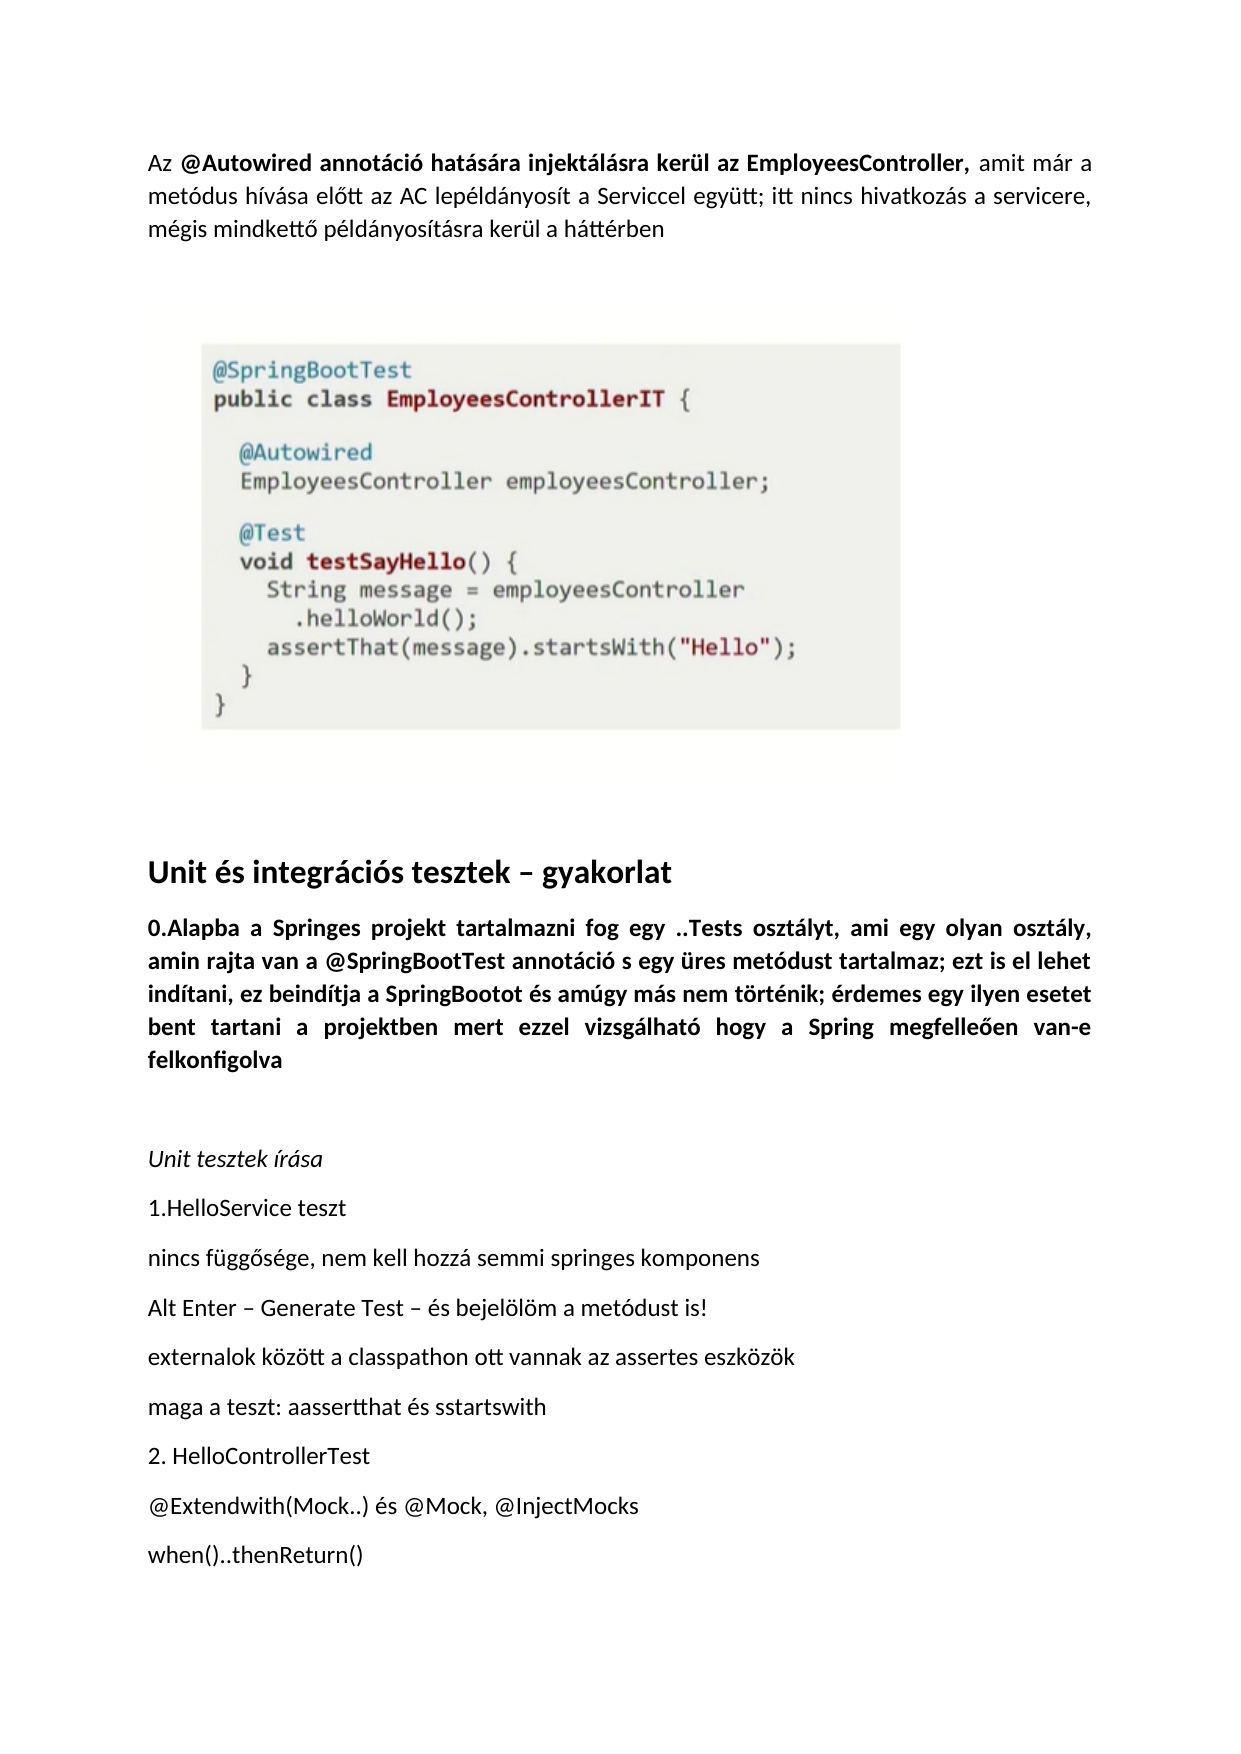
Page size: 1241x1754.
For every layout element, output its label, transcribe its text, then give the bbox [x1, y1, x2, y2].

text when()..thenReturn() [148, 1539, 1093, 1570]
text externalok között a classpathon ott vannak az assertes eszközök [148, 1341, 1093, 1372]
text nincs függősége, nem kell hozzá semmi springes komponens [148, 1242, 1093, 1273]
text maga a teszt: aassertthat és sstartswith [148, 1391, 1093, 1421]
text 1.HelloService teszt [148, 1192, 1093, 1223]
text Unit és integrációs tesztek – gyakorlat [148, 851, 1093, 892]
text @Extendwith(Mock..) és @Mock, @InjectMocks [148, 1490, 1093, 1521]
text 2. HelloControllerTest [148, 1440, 1093, 1471]
picture [147, 312, 901, 772]
text Unit tesztek írása [148, 1143, 1093, 1173]
text 0.Alapba a Springes projekt tartalmazni fog egy ..Tests osztályt, ami egy olyan osztály, amin rajta van a @SpringBootTest annotáció s egy üres metódust tartalmaz; ezt is el lehet indítani, ez beindítja a SpringBootot és amúgy más nem történik; érdemes egy ilyen esetet bent tartani a projektben mert ezzel vizsgálható hogy a Spring megfelleően van-e felkonfigolva [148, 912, 1093, 1074]
text Alt Enter – Generate Test – és bejelölöm a metódust is! [148, 1292, 1093, 1322]
text Az @Autowired annotáció hatására injektálásra kerül az EmployeesController, amit már a metódus hívása előtt az AC lepéldányosít a Serviccel együtt; itt nincs hivatkozás a servicere, mégis mindkettő példányosításra kerül a háttérben [148, 148, 1093, 244]
